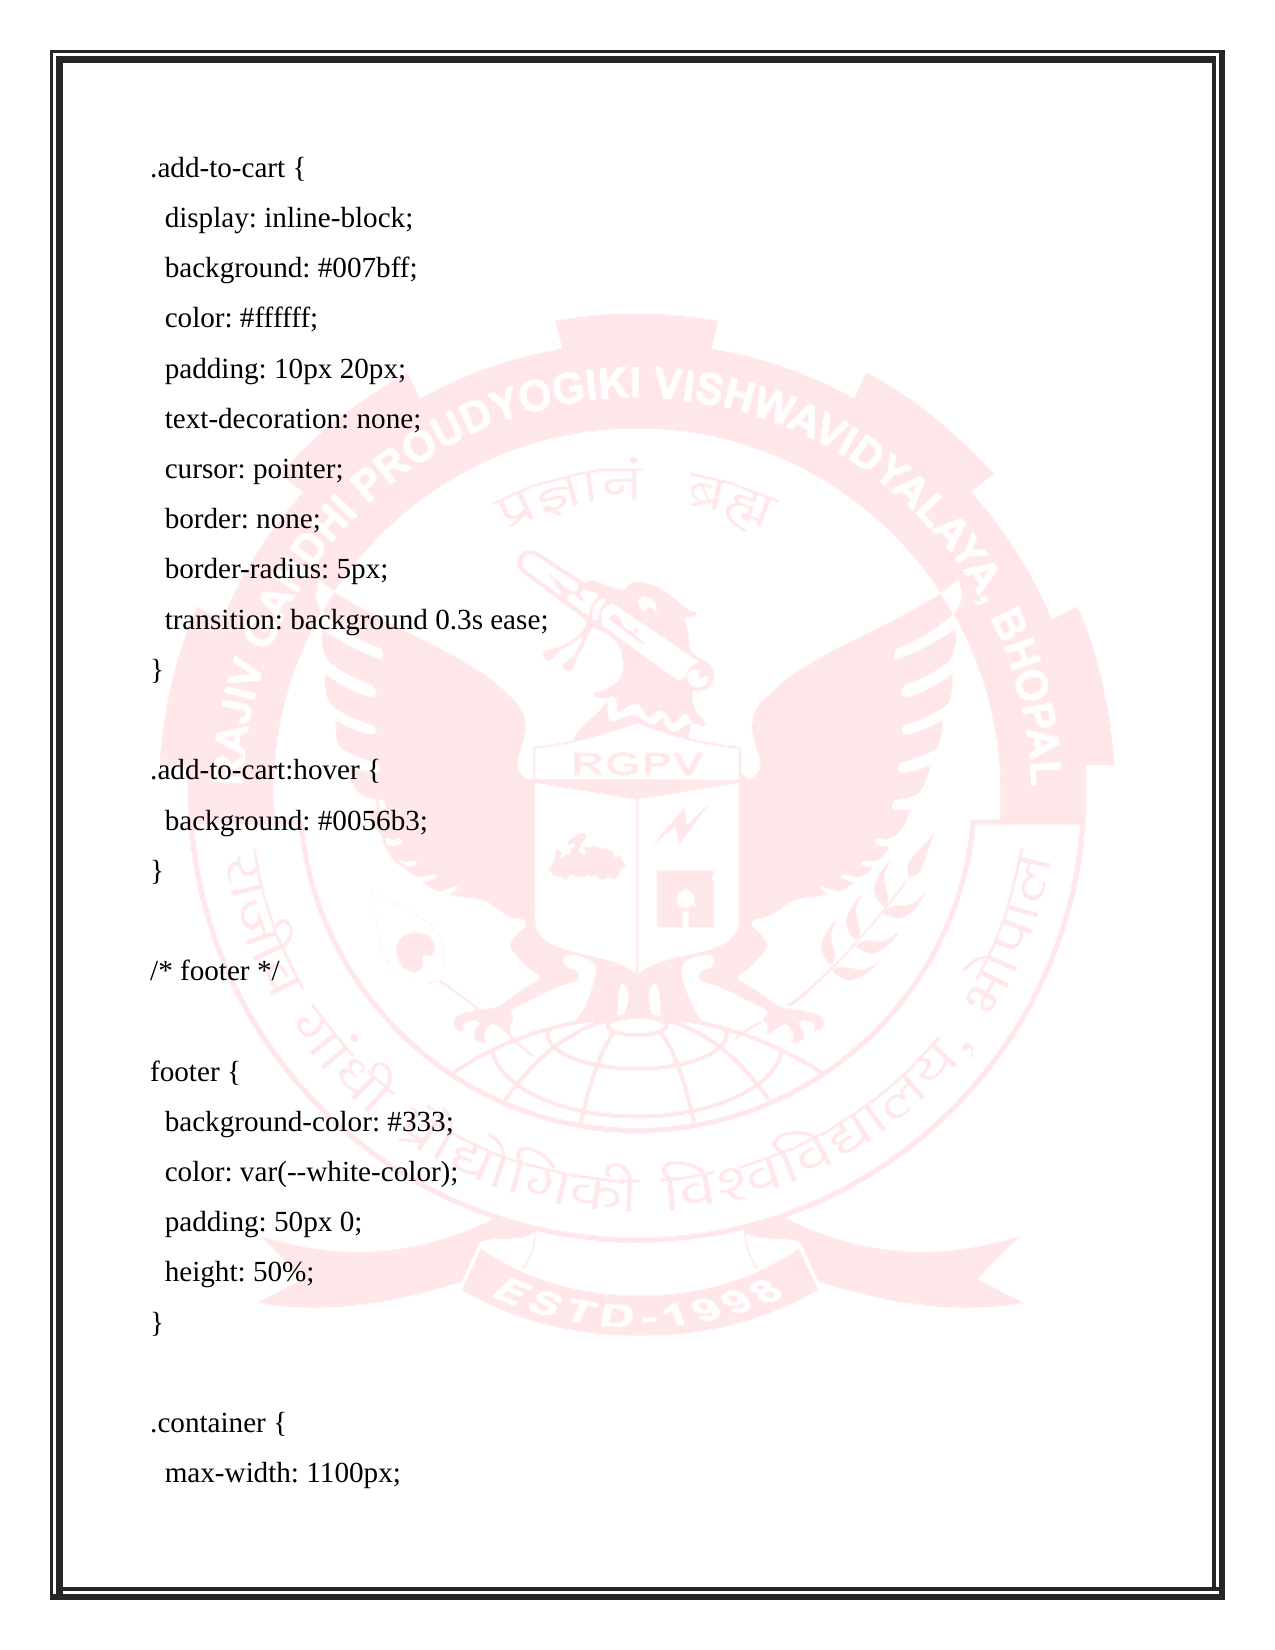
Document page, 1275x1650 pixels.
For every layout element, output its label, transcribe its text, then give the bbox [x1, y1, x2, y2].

text max-width: 1100px; [150, 1455, 1125, 1489]
text background: #007bff; [150, 250, 1125, 284]
text cursor: pointer; [150, 451, 1125, 485]
text text-decoration: none; [150, 401, 1125, 434]
text } [150, 652, 1125, 686]
text border-radius: 5px; [150, 552, 1125, 585]
text } [150, 1305, 1125, 1338]
text color: #ffffff; [150, 301, 1125, 334]
text padding: 50px 0; [150, 1204, 1125, 1238]
text background: #0056b3; [150, 803, 1125, 836]
text } [150, 853, 1125, 886]
text .add-to-cart { [150, 150, 1125, 183]
text /* footer */ [150, 953, 1125, 987]
text .container { [150, 1405, 1125, 1439]
text height: 50%; [150, 1254, 1125, 1288]
text color: var(--white-color); [150, 1154, 1125, 1188]
text transition: background 0.3s ease; [150, 602, 1125, 635]
text display: inline-block; [150, 200, 1125, 234]
text padding: 10px 20px; [150, 351, 1125, 384]
text background-color: #333; [150, 1104, 1125, 1137]
text border: none; [150, 501, 1125, 535]
text footer { [150, 1054, 1125, 1087]
text .add-to-cart:hover { [150, 752, 1125, 786]
